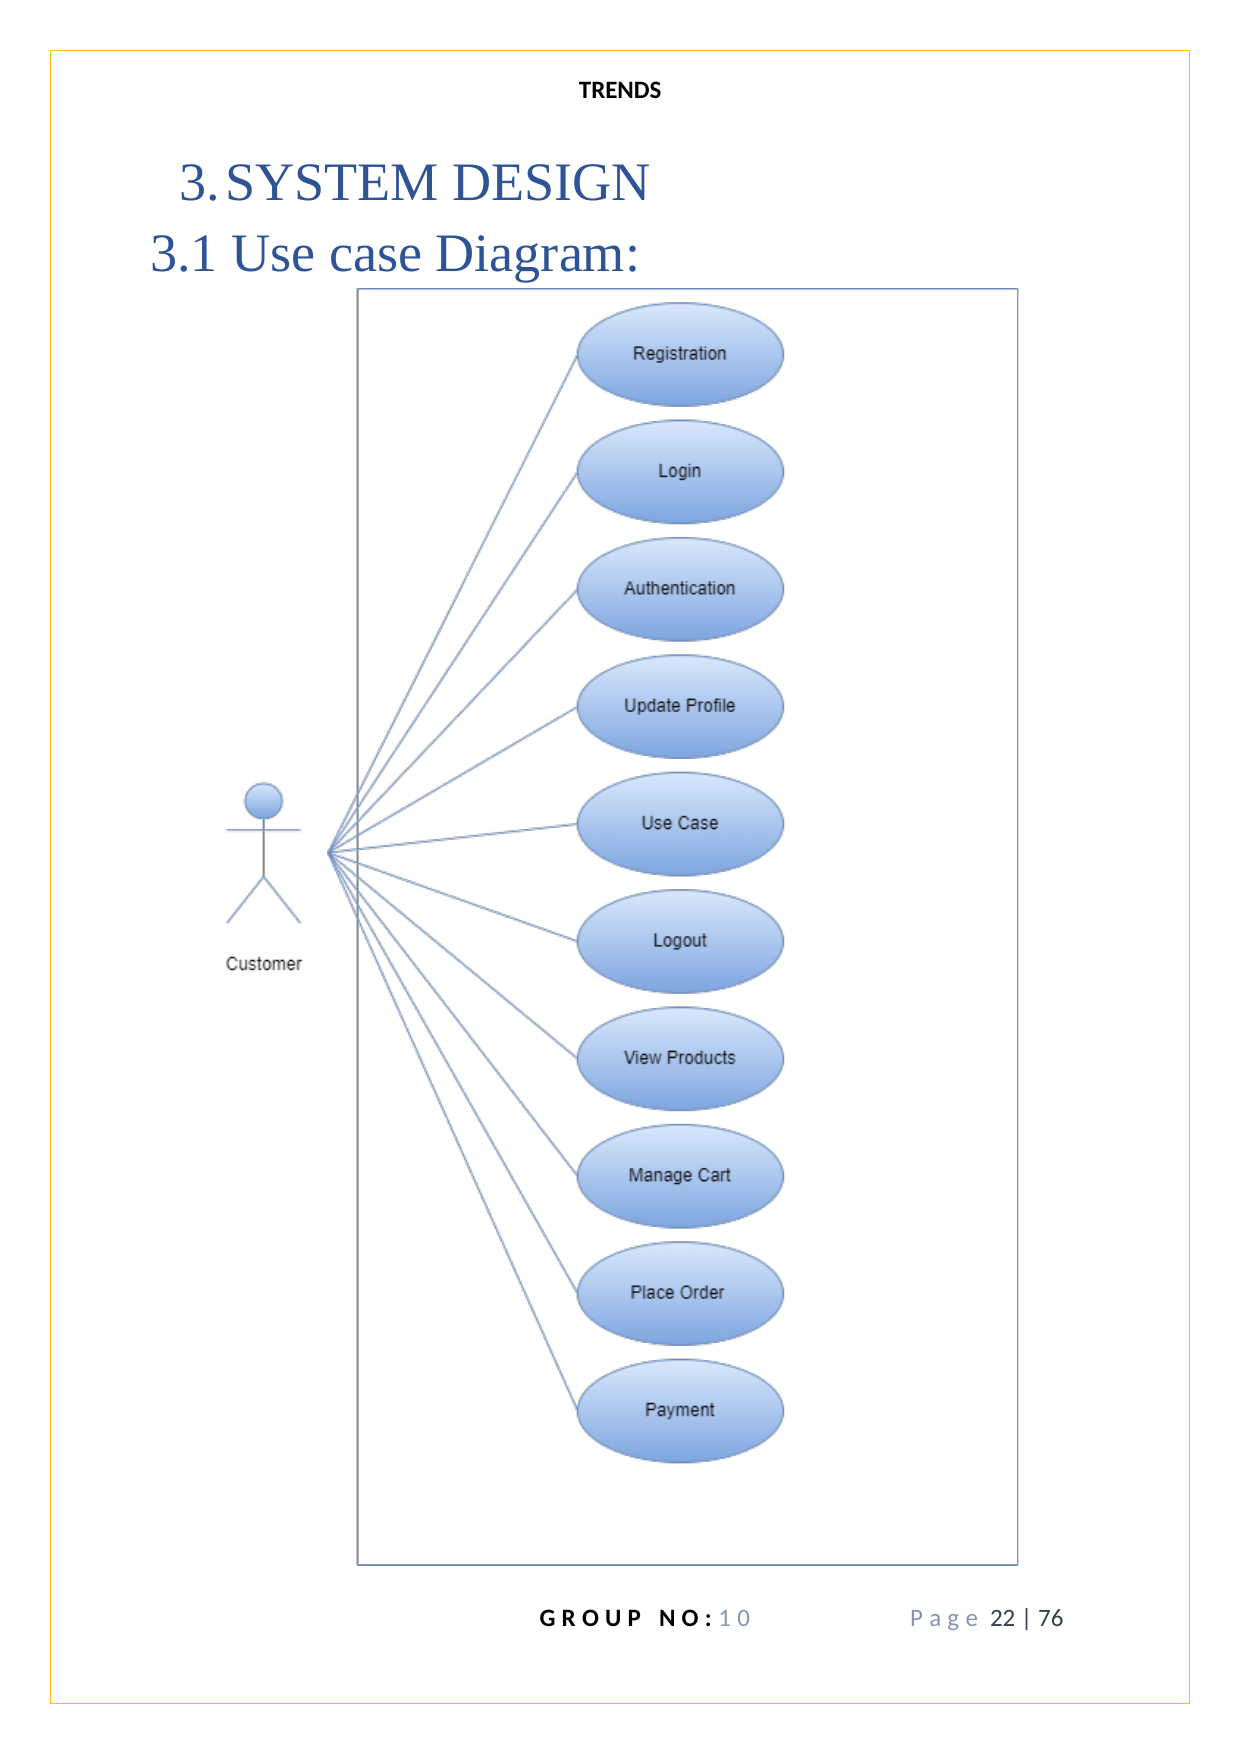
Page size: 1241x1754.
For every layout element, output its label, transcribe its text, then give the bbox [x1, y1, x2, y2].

subtitle 3.1 Use case Diagram: [150, 221, 1090, 284]
subtitle SYSTEM DESIGN [179, 150, 1090, 212]
picture [225, 288, 1019, 1566]
